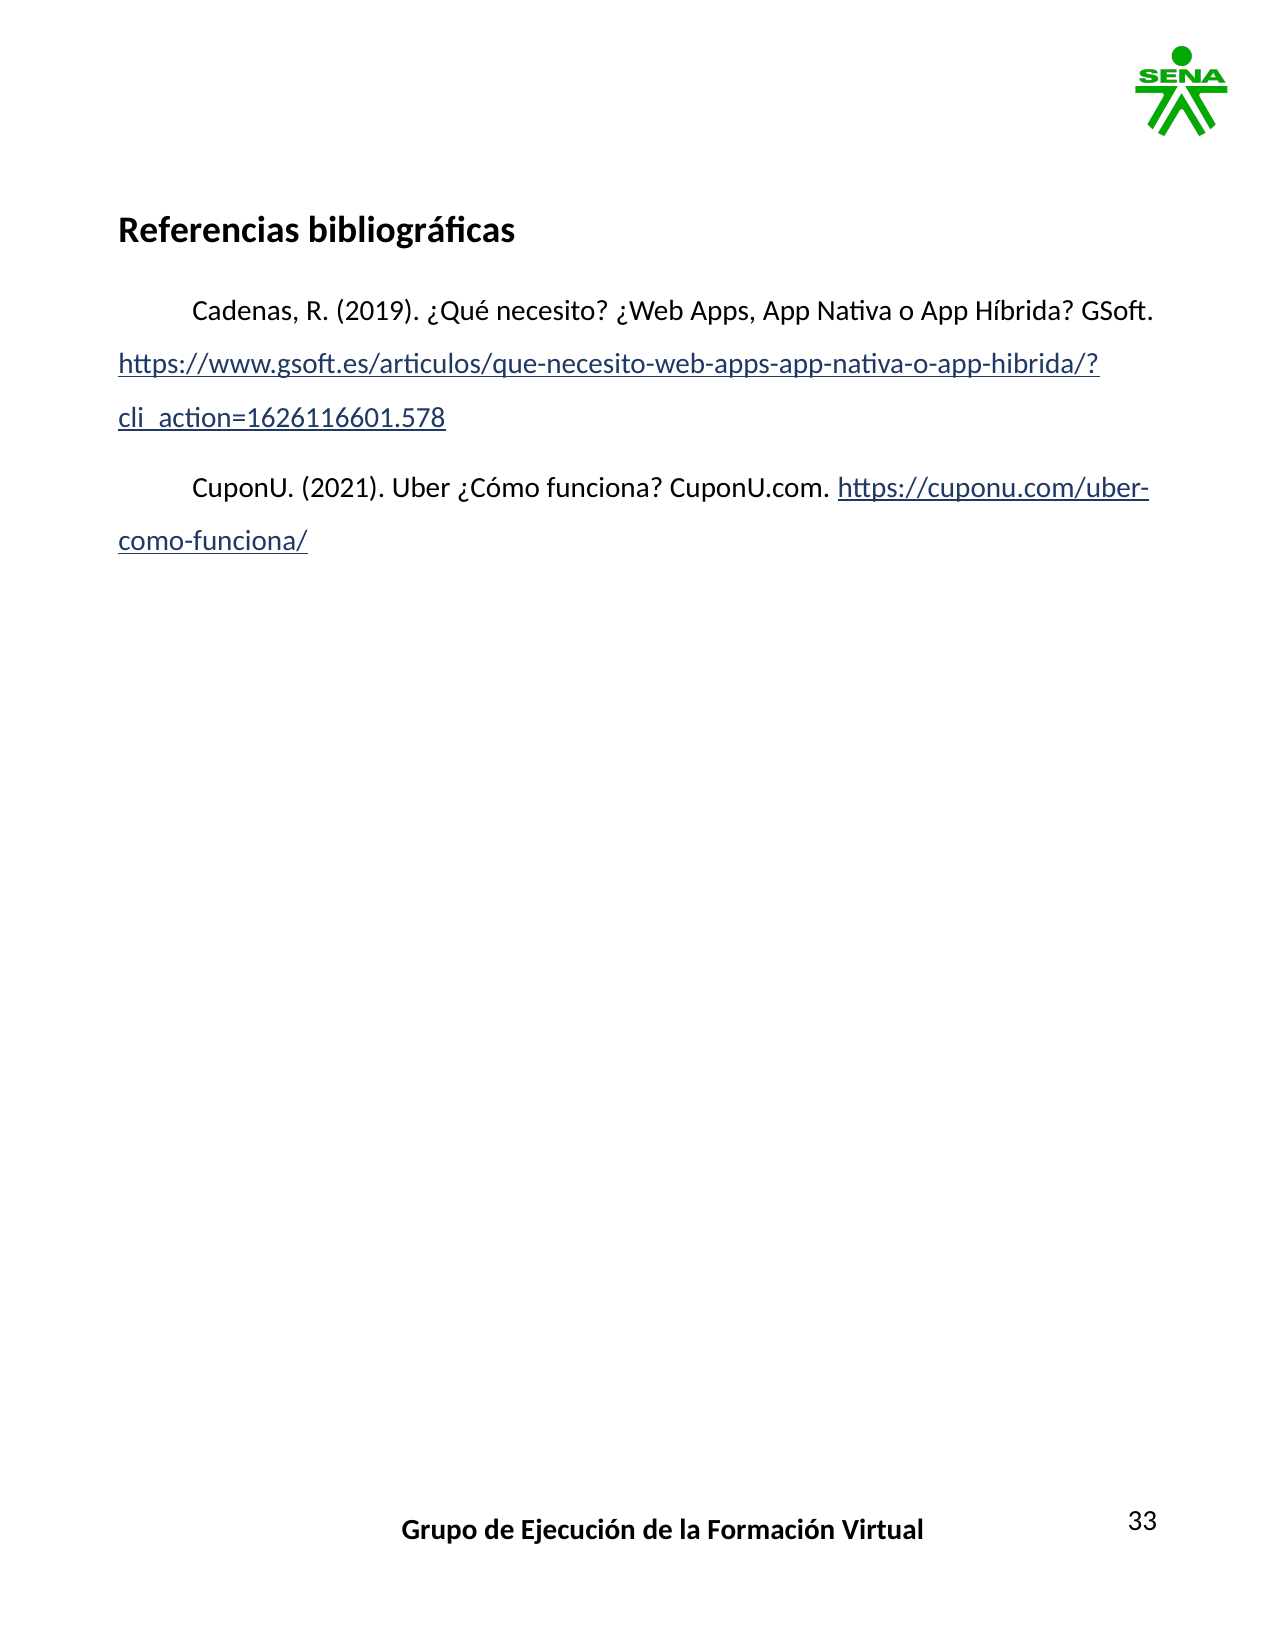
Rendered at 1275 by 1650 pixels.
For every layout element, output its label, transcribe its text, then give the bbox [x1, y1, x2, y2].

text Cadenas, R. (2019). ¿Qué necesito? ¿Web Apps, App Nativa o App Híbrida? GSoft. https://www.gsoft.es/articulos/que-necesito-web-apps-app-nativa-o-app-hibrida/?cli_action=1626116601.578 [118, 292, 1157, 434]
text CuponU. (2021). Uber ¿Cómo funciona? CuponU.com. https://cuponu.com/uber-como-funciona/ [118, 469, 1157, 558]
picture [1135, 46, 1228, 136]
text Referencias bibliográficas [118, 206, 1157, 252]
